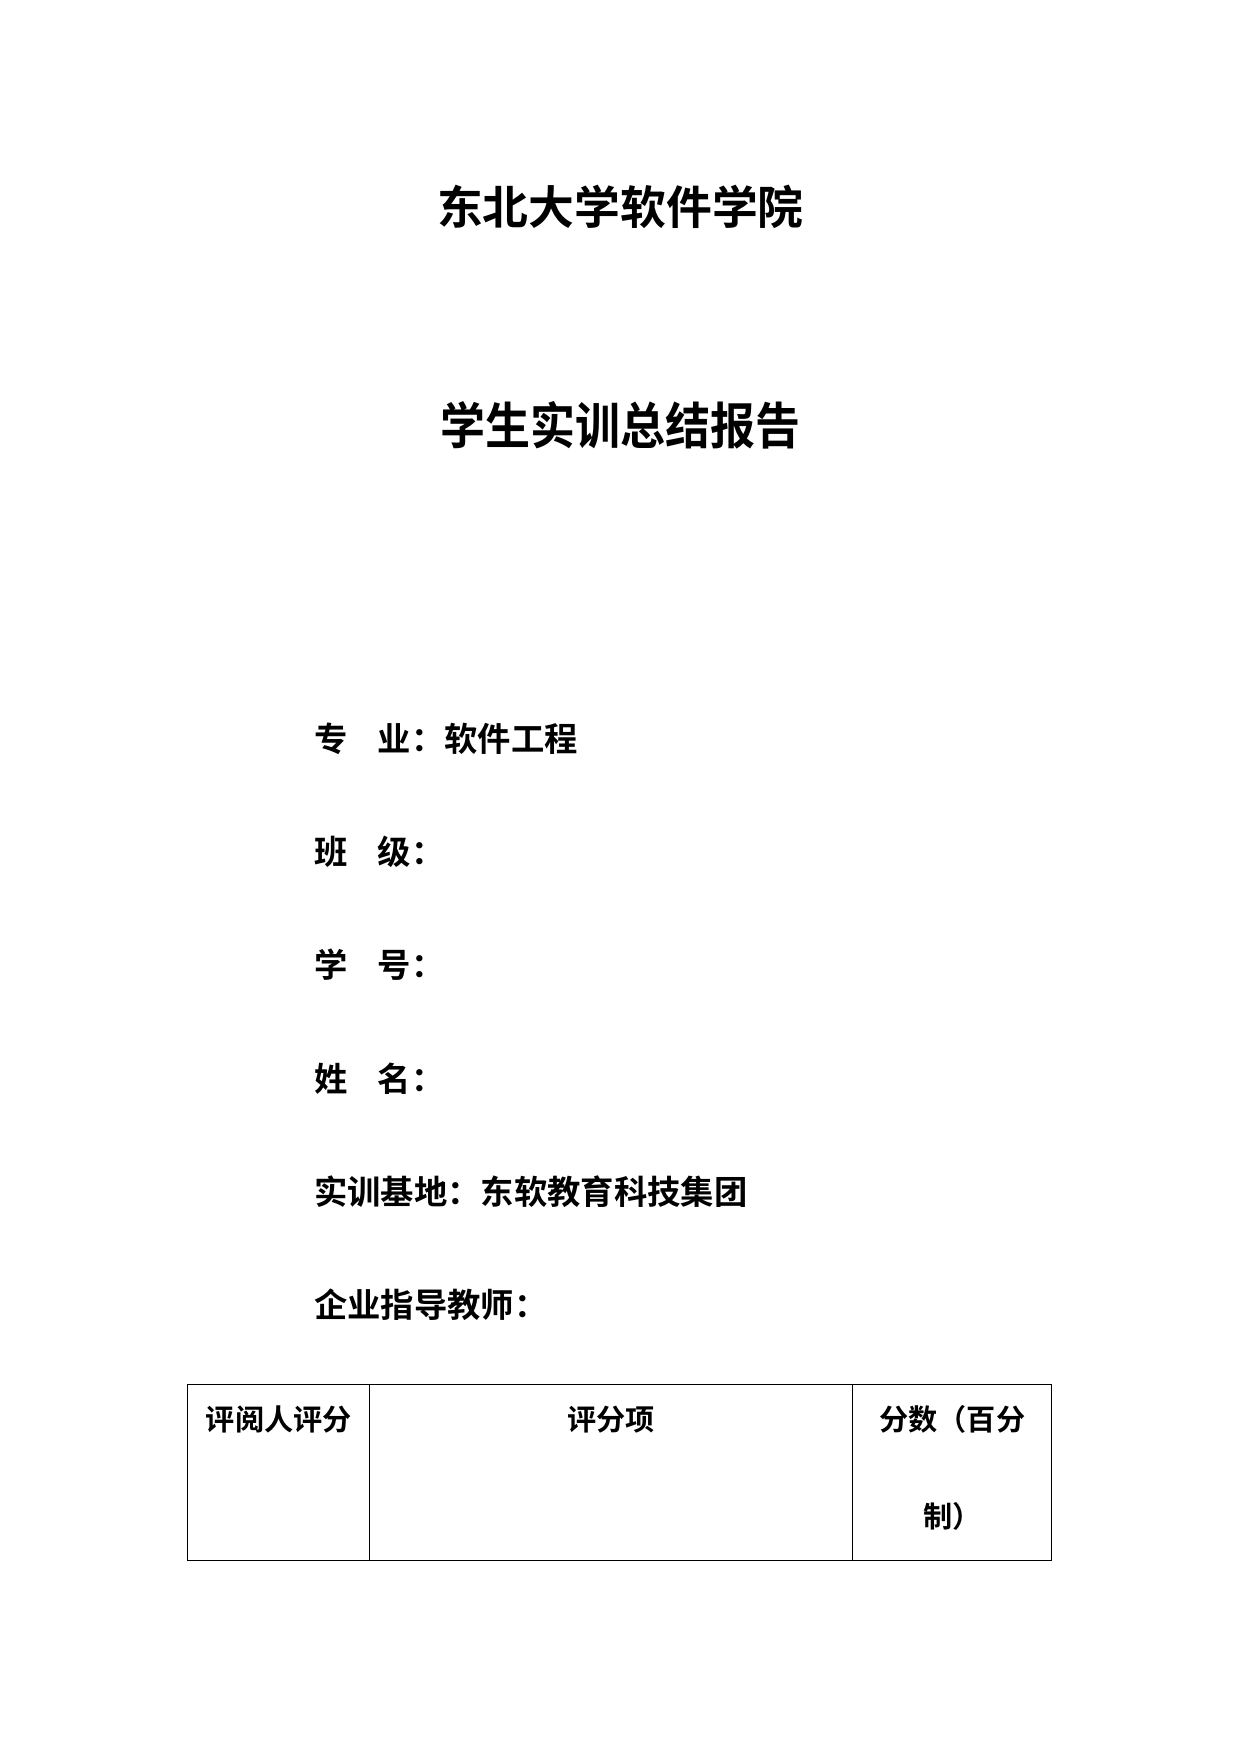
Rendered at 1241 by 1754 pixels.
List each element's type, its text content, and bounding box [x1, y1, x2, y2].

table_header 评阅人评分 [188, 1385, 369, 1560]
table_header 分数（百分制） [853, 1385, 1051, 1560]
text 学 号： [264, 931, 1053, 996]
text 东北大学软件学院 [187, 156, 1053, 253]
text 实训基地：东软教育科技集团 [264, 1157, 1053, 1222]
table_header 评分项 [370, 1385, 852, 1560]
text 专 业：软件工程 [264, 704, 1053, 769]
text 学生实训总结报告 [187, 374, 1053, 472]
text 班 级： [264, 818, 1053, 883]
text 企业指导教师： [264, 1271, 1053, 1336]
text 姓 名： [264, 1044, 1053, 1109]
